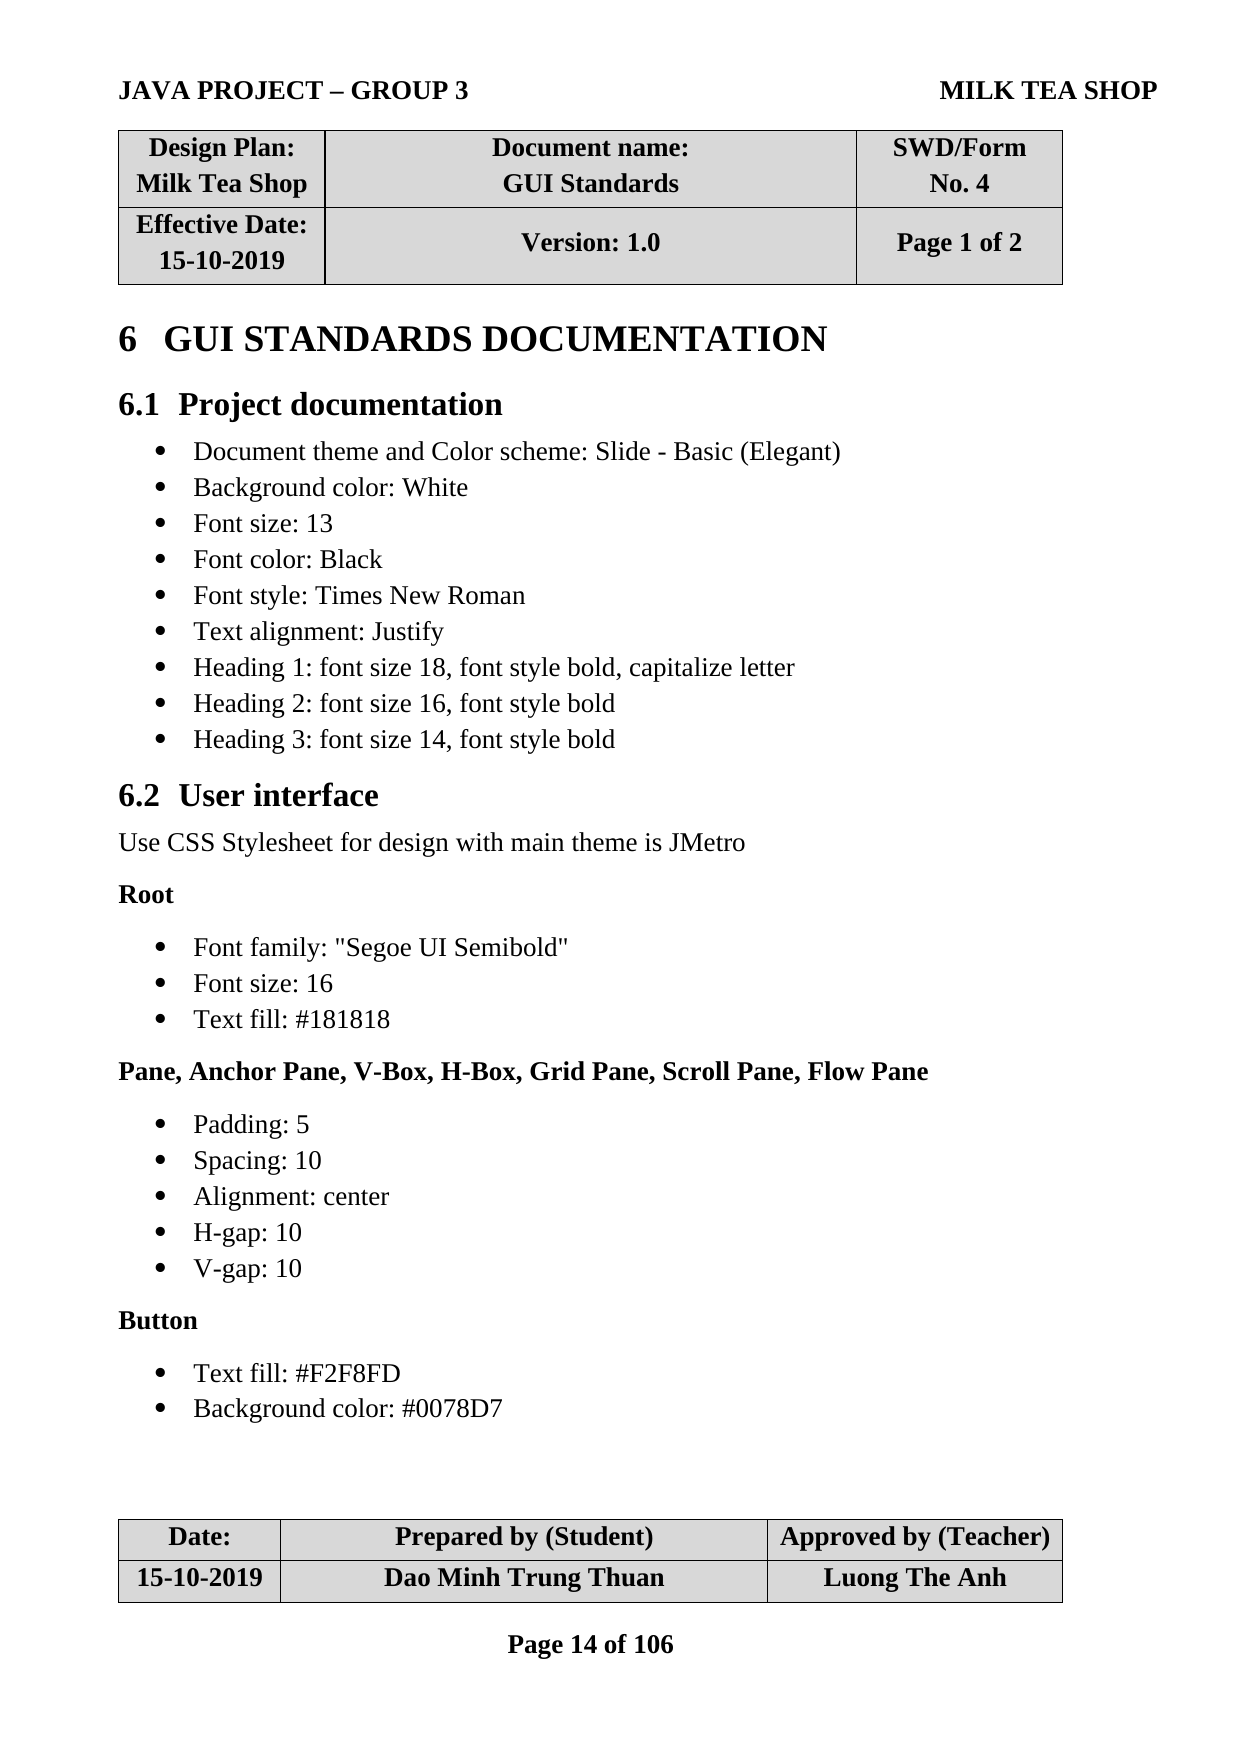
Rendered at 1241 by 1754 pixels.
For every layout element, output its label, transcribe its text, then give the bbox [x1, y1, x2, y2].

list Font color: Black [156, 543, 1063, 574]
text Button [118, 1304, 1063, 1335]
list Text fill: #181818 [156, 1003, 1063, 1034]
text Use CSS Stylesheet for design with main theme is JMetro [118, 826, 1063, 857]
list Text alignment: Justify [156, 615, 1063, 646]
list Text fill: #F2F8FD [156, 1357, 1063, 1388]
text Root [118, 879, 1063, 910]
list Font family: "Segoe UI Semibold" [156, 931, 1063, 962]
list Font size: 13 [156, 507, 1063, 538]
subtitle GUI STANDARDS DOCUMENTATION [118, 316, 1063, 359]
list Spacing: 10 [156, 1144, 1063, 1175]
subtitle User interface [118, 775, 1063, 814]
list Heading 1: font size 18, font style bold, capitalize letter [156, 651, 1063, 682]
list Background color: White [156, 471, 1063, 502]
list Font size: 16 [156, 967, 1063, 998]
subtitle Project documentation [118, 384, 1063, 423]
list Font style: Times New Roman [156, 579, 1063, 610]
list Heading 3: font size 14, font style bold [156, 723, 1063, 754]
list Heading 2: font size 16, font style bold [156, 687, 1063, 718]
list Padding: 5 [156, 1108, 1063, 1139]
list Background color: #0078D7 [156, 1393, 1063, 1424]
text Pane, Anchor Pane, V-Box, H-Box, Grid Pane, Scroll Pane, Flow Pane [118, 1056, 1063, 1087]
list Alignment: center [156, 1180, 1063, 1211]
list V-gap: 10 [156, 1252, 1063, 1283]
list H-gap: 10 [156, 1216, 1063, 1247]
list Document theme and Color scheme: Slide - Basic (Elegant) [156, 435, 1063, 467]
